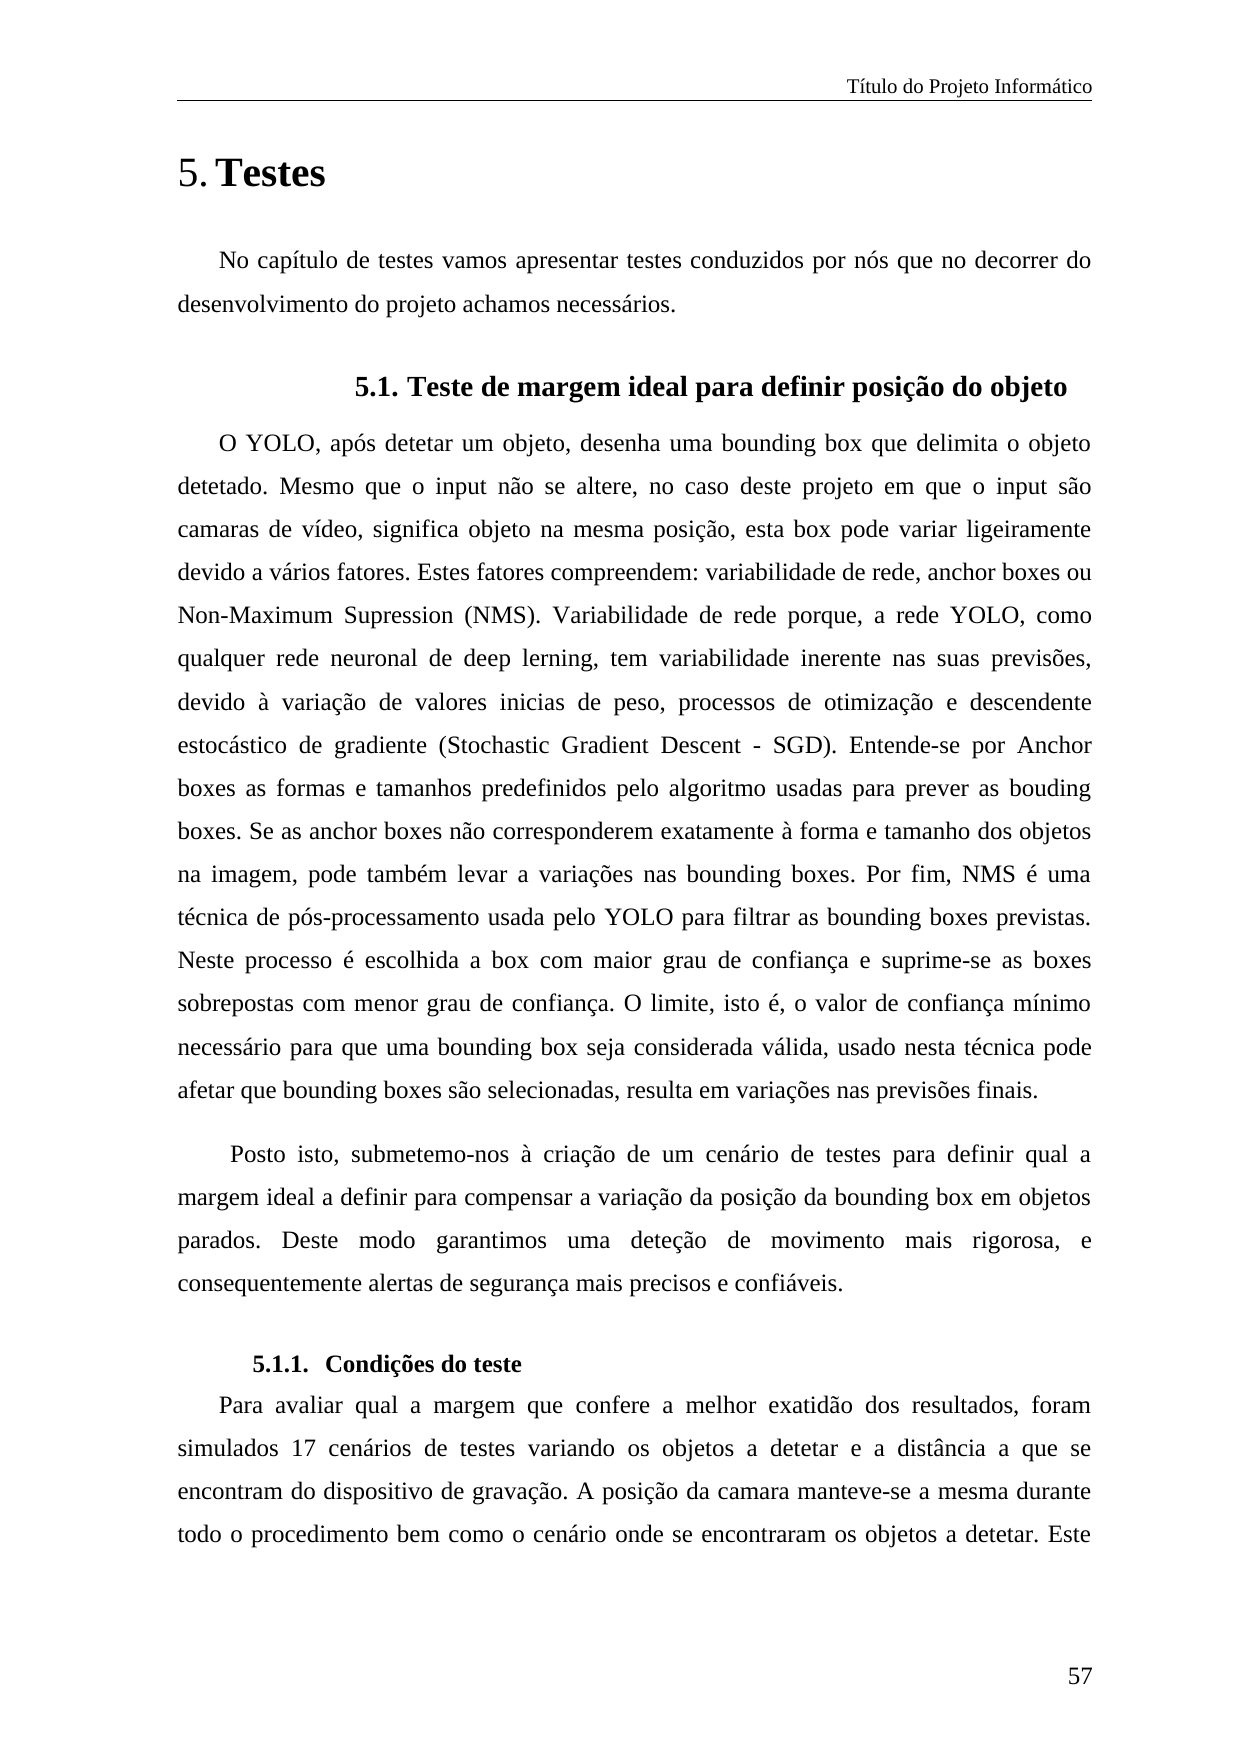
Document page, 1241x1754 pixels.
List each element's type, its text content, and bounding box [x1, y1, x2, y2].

subtitle Testes [177, 148, 1092, 196]
subtitle Condições do teste [252, 1349, 1092, 1377]
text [177, 1390, 1092, 1548]
subtitle Teste de margem ideal para definir posição do objeto [354, 369, 1092, 403]
text No capítulo de testes vamos apresentar testes conduzidos por nós que no decorrer do desenvolvimento do projeto achamos necessários. [177, 246, 1092, 317]
text Posto isto, submetemo-nos à criação de um cenário de testes para definir qual a margem ideal a definir para compensar a variação da posição da bounding box em objetos parados. Deste modo garantimos uma deteção de movimento mais rigorosa, e consequentemente alertas de segurança mais precisos e confiáveis. [177, 1139, 1092, 1297]
text O YOLO, após detetar um objeto, desenha uma bounding box que delimita o objeto detetado. Mesmo que o input não se altere, no caso deste projeto em que o input são camaras de vídeo, significa objeto na mesma posição, esta box pode variar ligeiramente devido a vários fatores. Estes fatores compreendem: variabilidade de rede, anchor boxes ou Non-Maximum Supression (NMS). Variabilidade de rede porque, a rede YOLO, como qualquer rede neuronal de deep lerning, tem variabilidade inerente nas suas previsões, devido à variação de valores inicias de peso, processos de otimização e descendente estocástico de gradiente (Stochastic Gradient Descent - SGD). Entende-se por Anchor boxes as formas e tamanhos predefinidos pelo algoritmo usadas para prever as bouding boxes. Se as anchor boxes não corresponderem exatamente à forma e tamanho dos objetos na imagem, pode também levar a variações nas bounding boxes. Por fim, NMS é uma técnica de pós-processamento usada pelo YOLO para filtrar as bounding boxes previstas. Neste processo é escolhida a box com maior grau de confiança e suprime-se as boxes sobrepostas com menor grau de confiança. O limite, isto é, o valor de confiança mínimo necessário para que uma bounding box seja considerada válida, usado nesta técnica pode afetar que bounding boxes são selecionadas, resulta em variações nas previsões finais. [177, 428, 1092, 1103]
